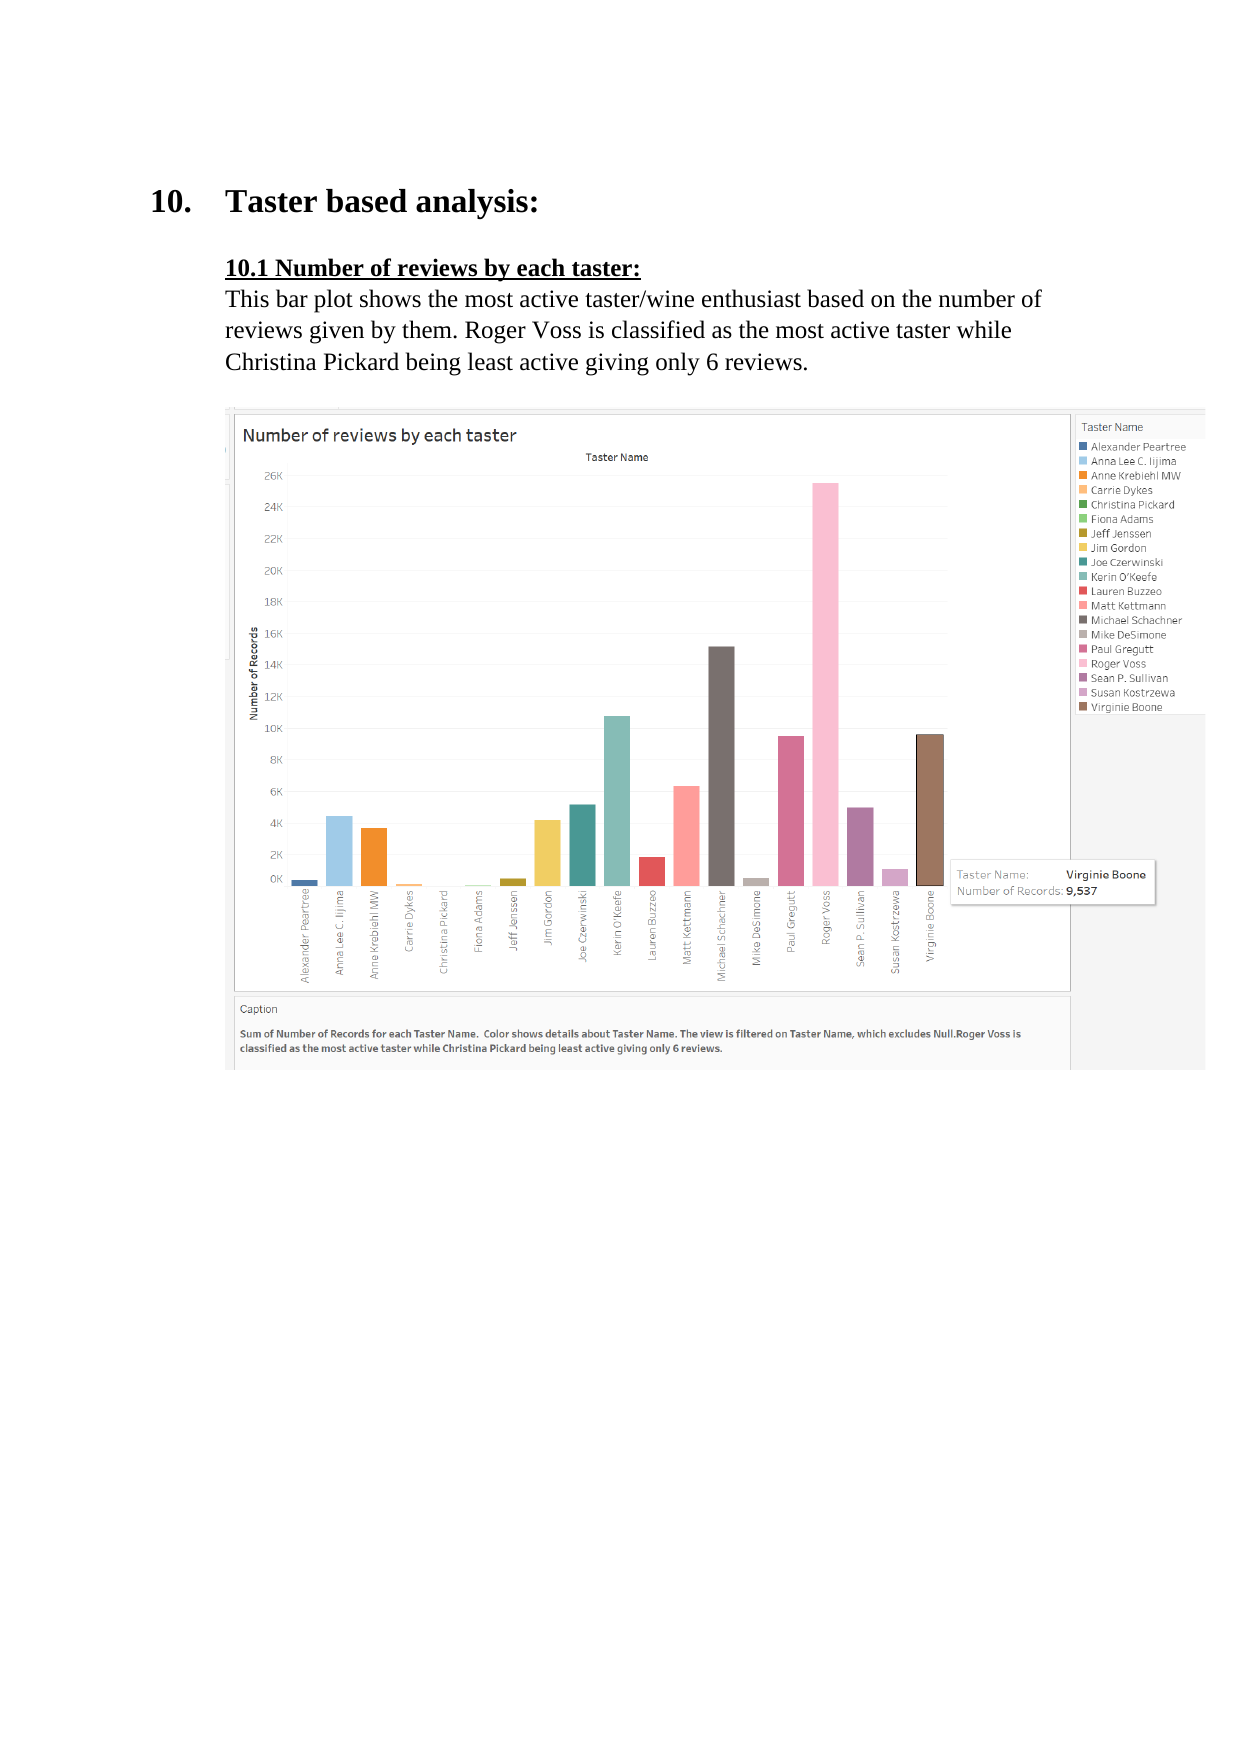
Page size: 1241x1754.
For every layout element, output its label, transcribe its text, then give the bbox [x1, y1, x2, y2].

list This bar plot shows the most active taster/wine enthusiast based on the number of reviews given by them. Roger Voss is classified as the most active taster while Christina Pickard being least active giving only 6 reviews. [225, 284, 1090, 375]
list Taster based analysis: [150, 181, 1090, 219]
list 10.1 Number of reviews by each taster: [225, 253, 1090, 282]
picture [225, 407, 1206, 1070]
